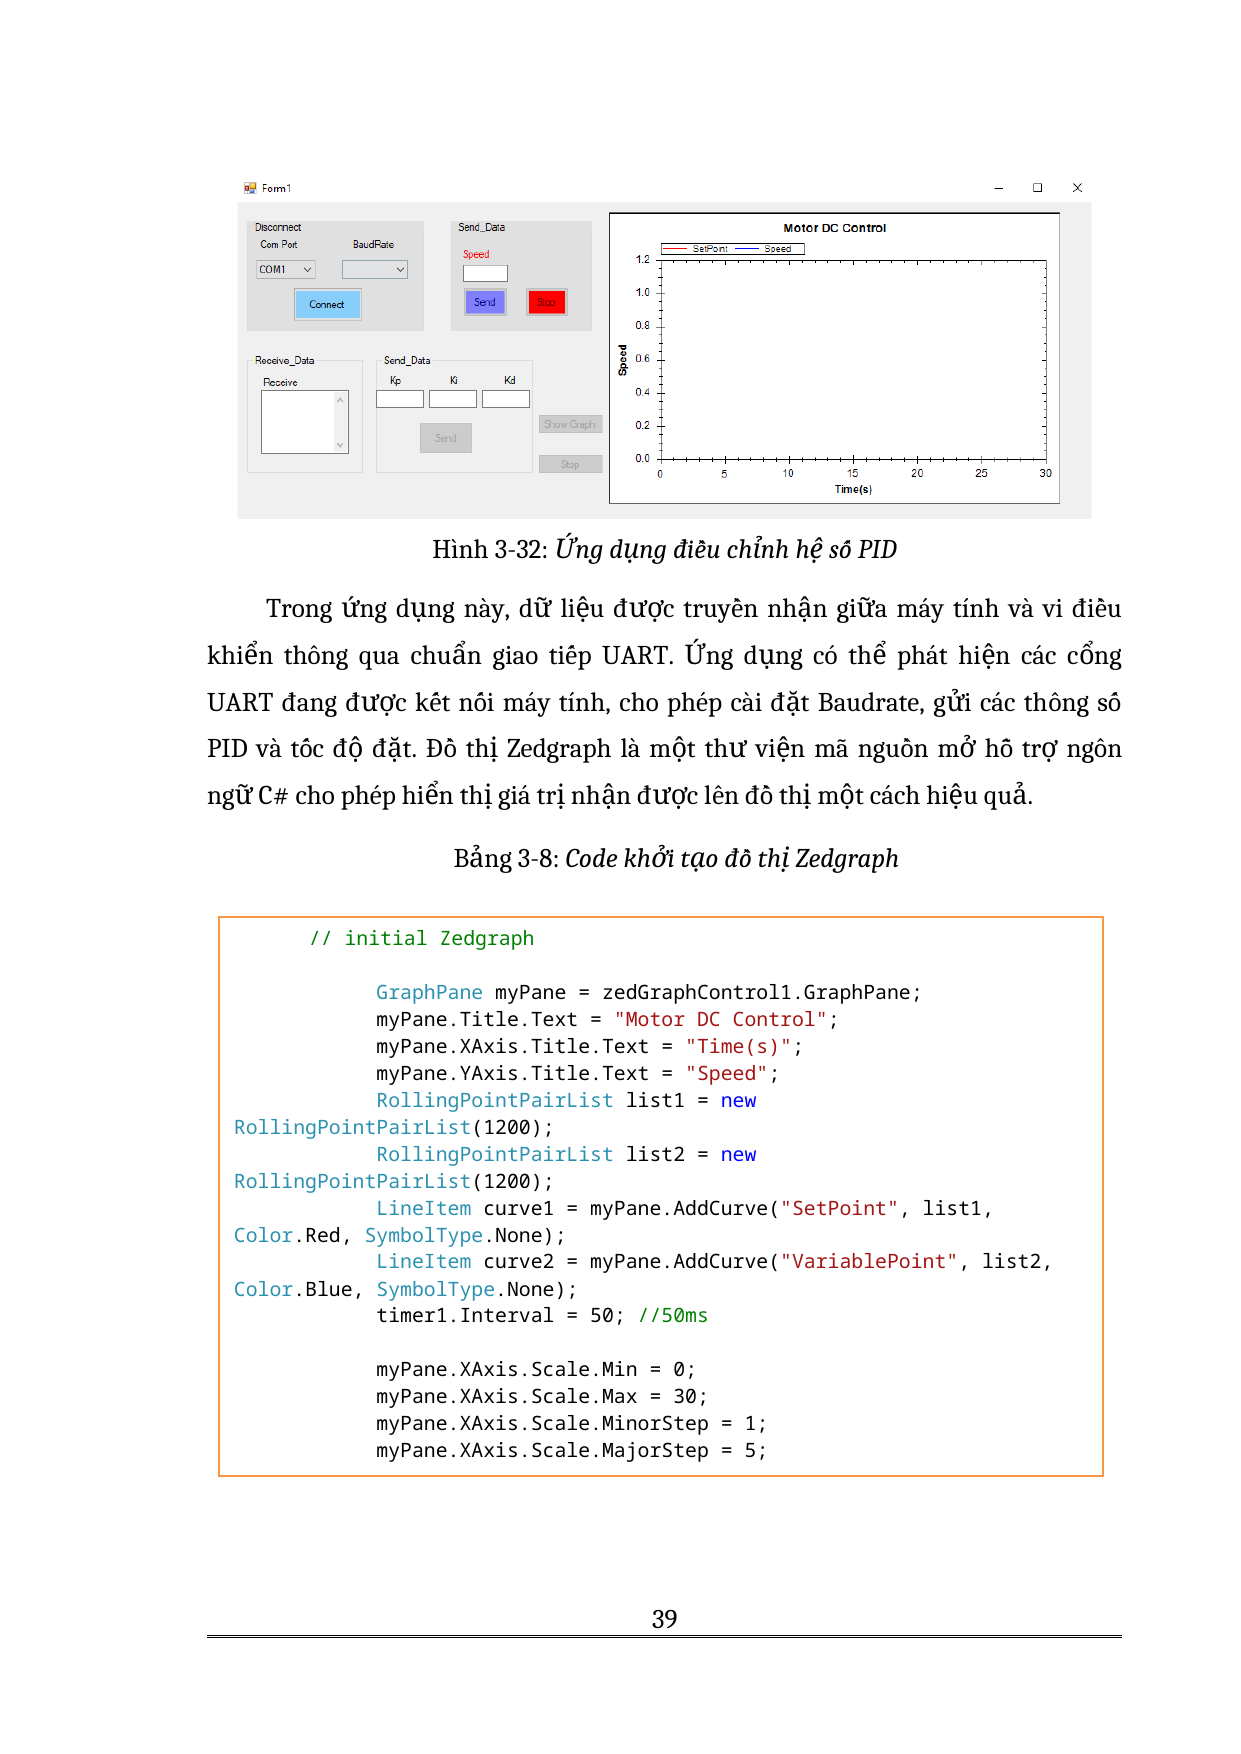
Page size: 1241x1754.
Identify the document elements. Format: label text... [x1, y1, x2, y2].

picture [237, 177, 1092, 519]
text Trong ứng dụng này, dữ liệu được truyền nhận giữa máy tính và vi điều khiển thông qua chuẩn giao tiếp UART. Ứng dụng có thể phát hiện các cổng UART đang được kết nối máy tính, cho phép cài đặt Baudrate, gửi các thông số PID và tốc độ đặt. Đồ thị Zedgraph là một thư viện mã nguồn mở hỗ trợ ngôn ngữ C# cho phép hiển thị giá trị nhận được lên đồ thị một cách hiệu quả. [207, 593, 1122, 811]
